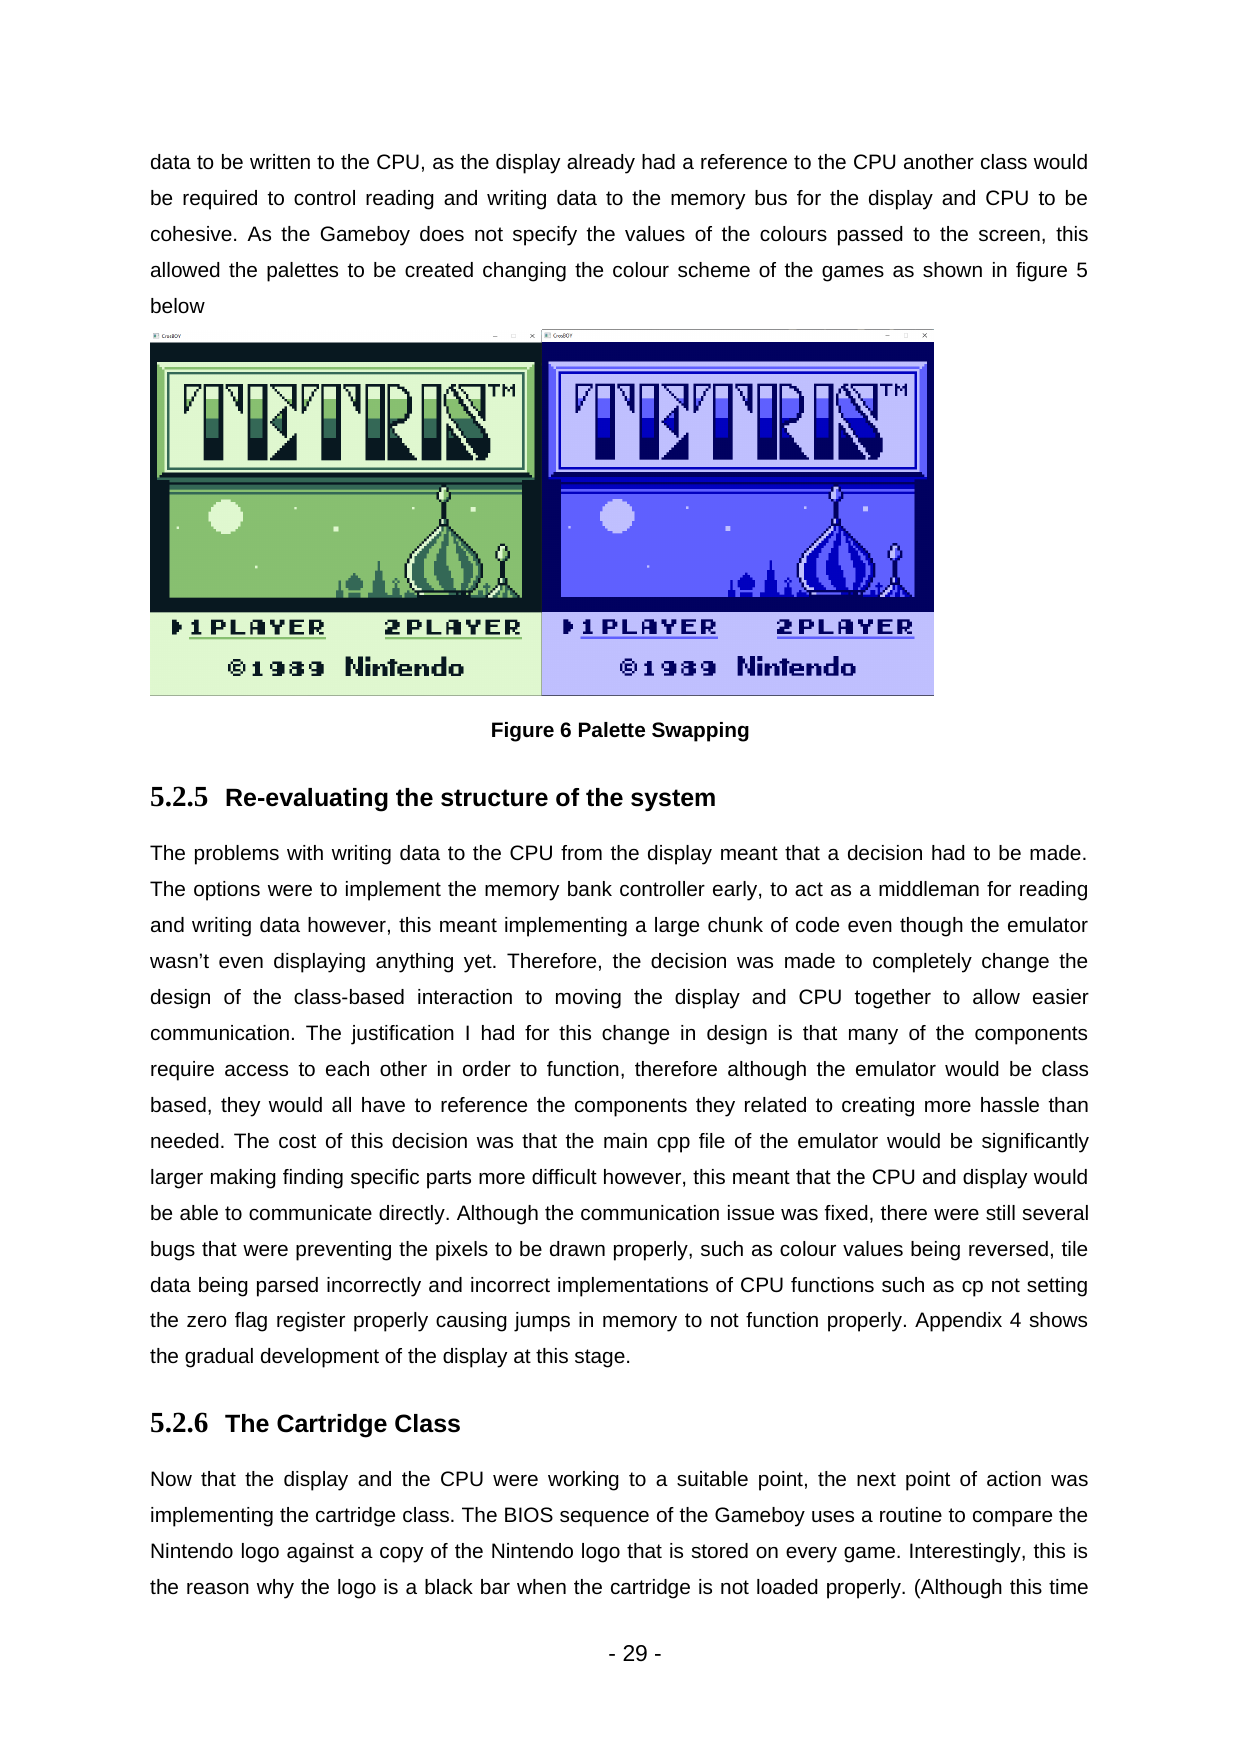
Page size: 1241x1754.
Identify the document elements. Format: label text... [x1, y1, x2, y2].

subtitle The Cartridge Class [150, 1405, 1090, 1439]
picture [150, 329, 934, 696]
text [150, 1467, 1090, 1599]
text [150, 150, 1090, 318]
text The problems with writing data to the CPU from the display meant that a decision had to be made. The options were to implement the memory bank controller early, to act as a middleman for reading and writing data however, this meant implementing a large chunk of code even though the emulator wasn’t even displaying anything yet. Therefore, the decision was made to completely change the design of the class-based interaction to moving the display and CPU together to allow easier communication. The justification I had for this change in design is that many of the components require access to each other in order to function, therefore although the emulator would be class based, they would all have to reference the components they related to creating more hassle than needed. The cost of this decision was that the main cpp file of the emulator would be significantly larger making finding specific parts more difficult however, this meant that the CPU and display would be able to communicate directly. Although the communication issue was fixed, there were still several bugs that were preventing the pixels to be drawn properly, such as colour values being reversed, tile data being parsed incorrectly and incorrect implementations of CPU functions such as cp not setting the zero flag register properly causing jumps in memory to not function properly. Appendix 4 shows the gradual development of the display at this stage. [150, 841, 1090, 1368]
subtitle Re-evaluating the structure of the system [150, 779, 1090, 813]
text Figure 6 Palette Swapping [150, 718, 1090, 742]
